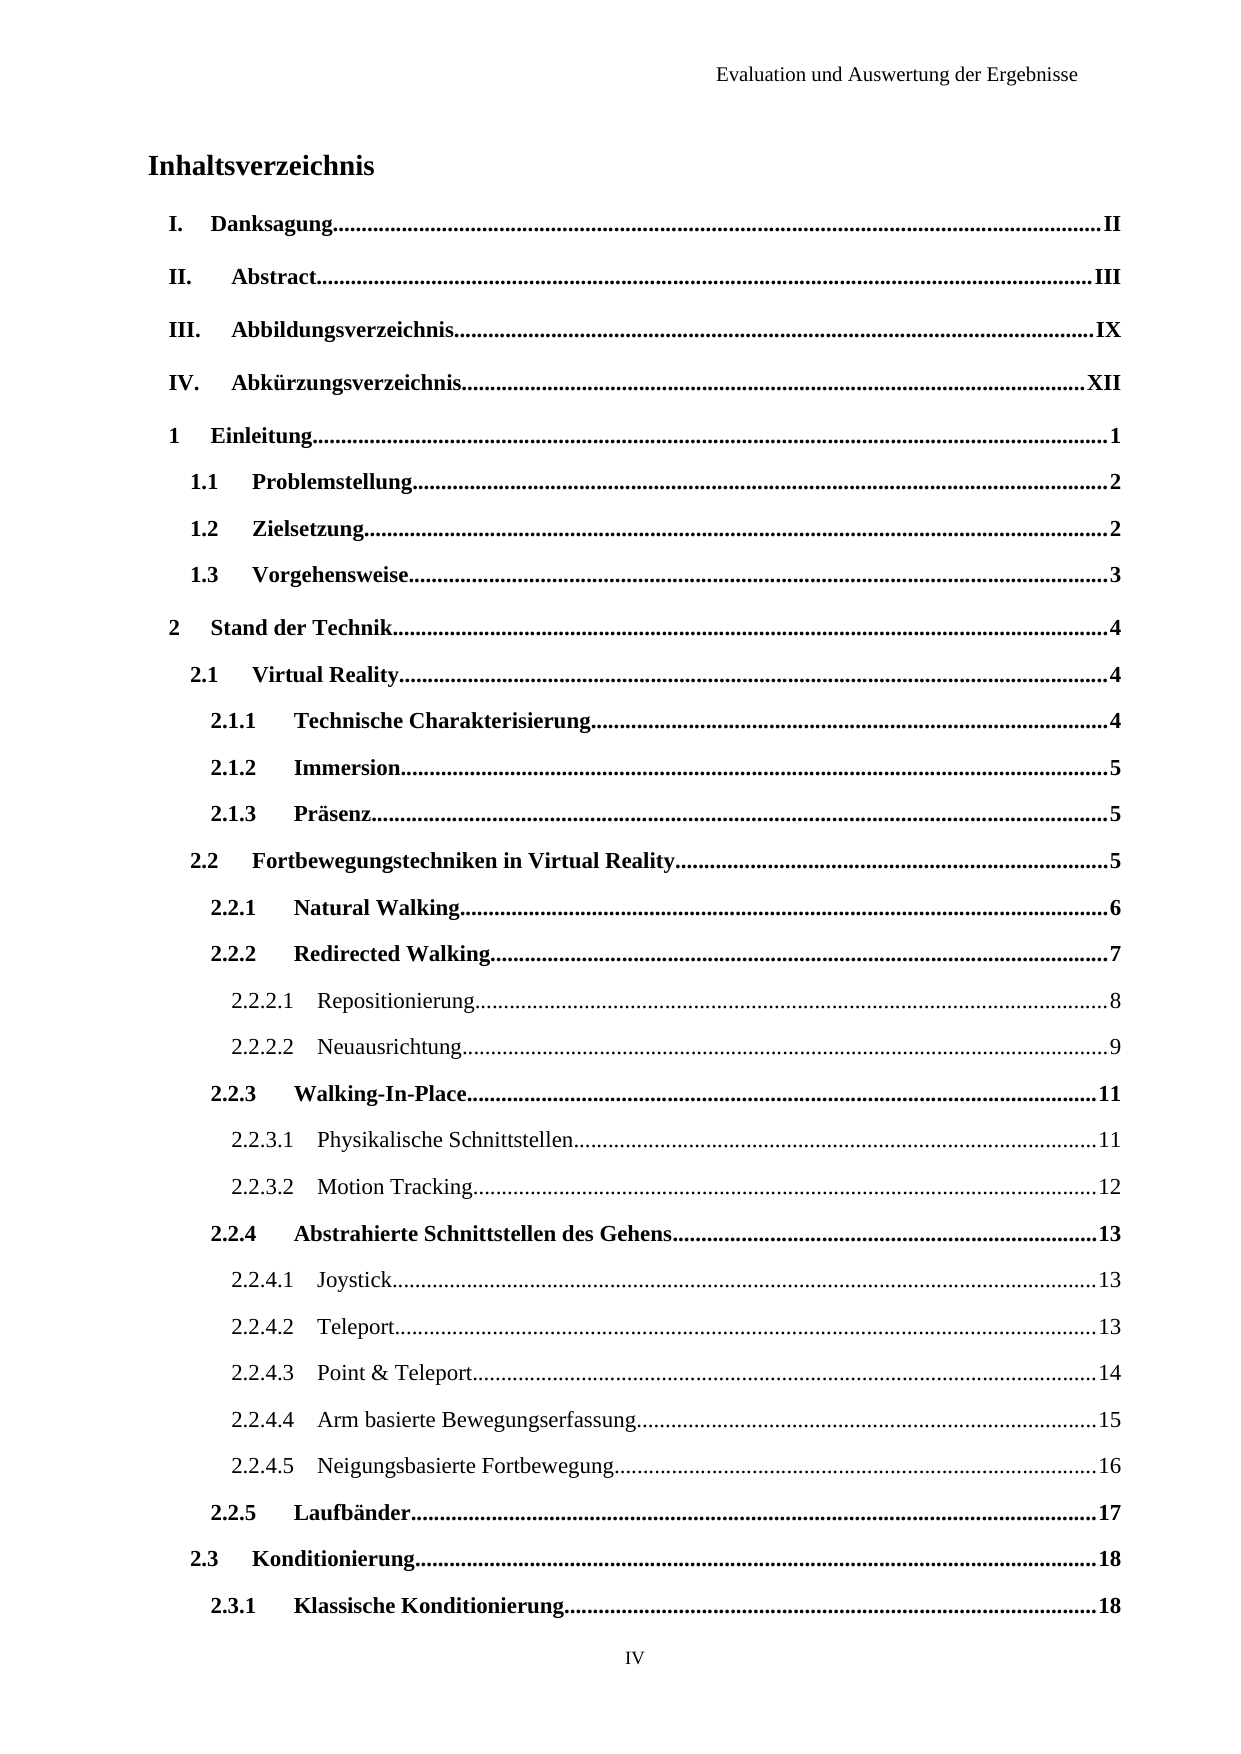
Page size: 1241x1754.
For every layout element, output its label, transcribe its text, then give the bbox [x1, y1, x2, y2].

text 2.1.1 Technische Charakterisierung 4 [210, 707, 1122, 734]
text 2.2.4.3 Point & Teleport 14 [231, 1359, 1122, 1386]
text 2.1 Virtual Reality 4 [190, 661, 1122, 687]
text 1 Einleitung 1 [168, 422, 1122, 448]
text 2.2.1 Natural Walking 6 [210, 894, 1122, 920]
text 2.2.2.1 Repositionierung 8 [231, 987, 1122, 1013]
text 2.2.3.1 Physikalische Schnittstellen 11 [231, 1126, 1122, 1153]
text 2.2.5 Laufbänder 17 [210, 1499, 1122, 1525]
text 2.2.4.5 Neigungsbasierte Fortbewegung 16 [231, 1452, 1122, 1479]
text 2.1.2 Immersion 5 [210, 754, 1122, 780]
text 2.2.3 Walking-In-Place 11 [210, 1080, 1122, 1106]
text 1.3 Vorgehensweise 3 [190, 561, 1122, 588]
text 2.2.2 Redirected Walking 7 [210, 940, 1122, 967]
text 1.2 Zielsetzung 2 [190, 515, 1122, 541]
text 2.2.3.2 Motion Tracking 12 [231, 1173, 1122, 1199]
text II. Abstract III [168, 263, 1122, 290]
text 2.2 Fortbewegungstechniken in Virtual Reality 5 [190, 847, 1122, 873]
text III. Abbildungsverzeichnis IX [168, 316, 1122, 342]
text 2.2.4.2 Teleport 13 [231, 1313, 1122, 1339]
text 2.3.1 Klassische Konditionierung 18 [210, 1592, 1122, 1618]
text 2.3 Konditionierung 18 [190, 1546, 1122, 1572]
text 1.1 Problemstellung 2 [190, 468, 1122, 495]
text 2.2.4.4 Arm basierte Bewegungserfassung 15 [231, 1406, 1122, 1432]
text I. Danksagung II [168, 211, 1122, 237]
text 2 Stand der Technik 4 [168, 614, 1122, 641]
text 2.2.4 Abstrahierte Schnittstellen des Gehens 13 [210, 1219, 1122, 1246]
text Inhaltsverzeichnis [148, 148, 1122, 181]
text IV. Abkürzungsverzeichnis XII [168, 369, 1122, 395]
text 2.1.3 Präsenz 5 [210, 801, 1122, 827]
text 2.2.4.1 Joystick 13 [231, 1266, 1122, 1292]
text 2.2.2.2 Neuausrichtung 9 [231, 1033, 1122, 1060]
